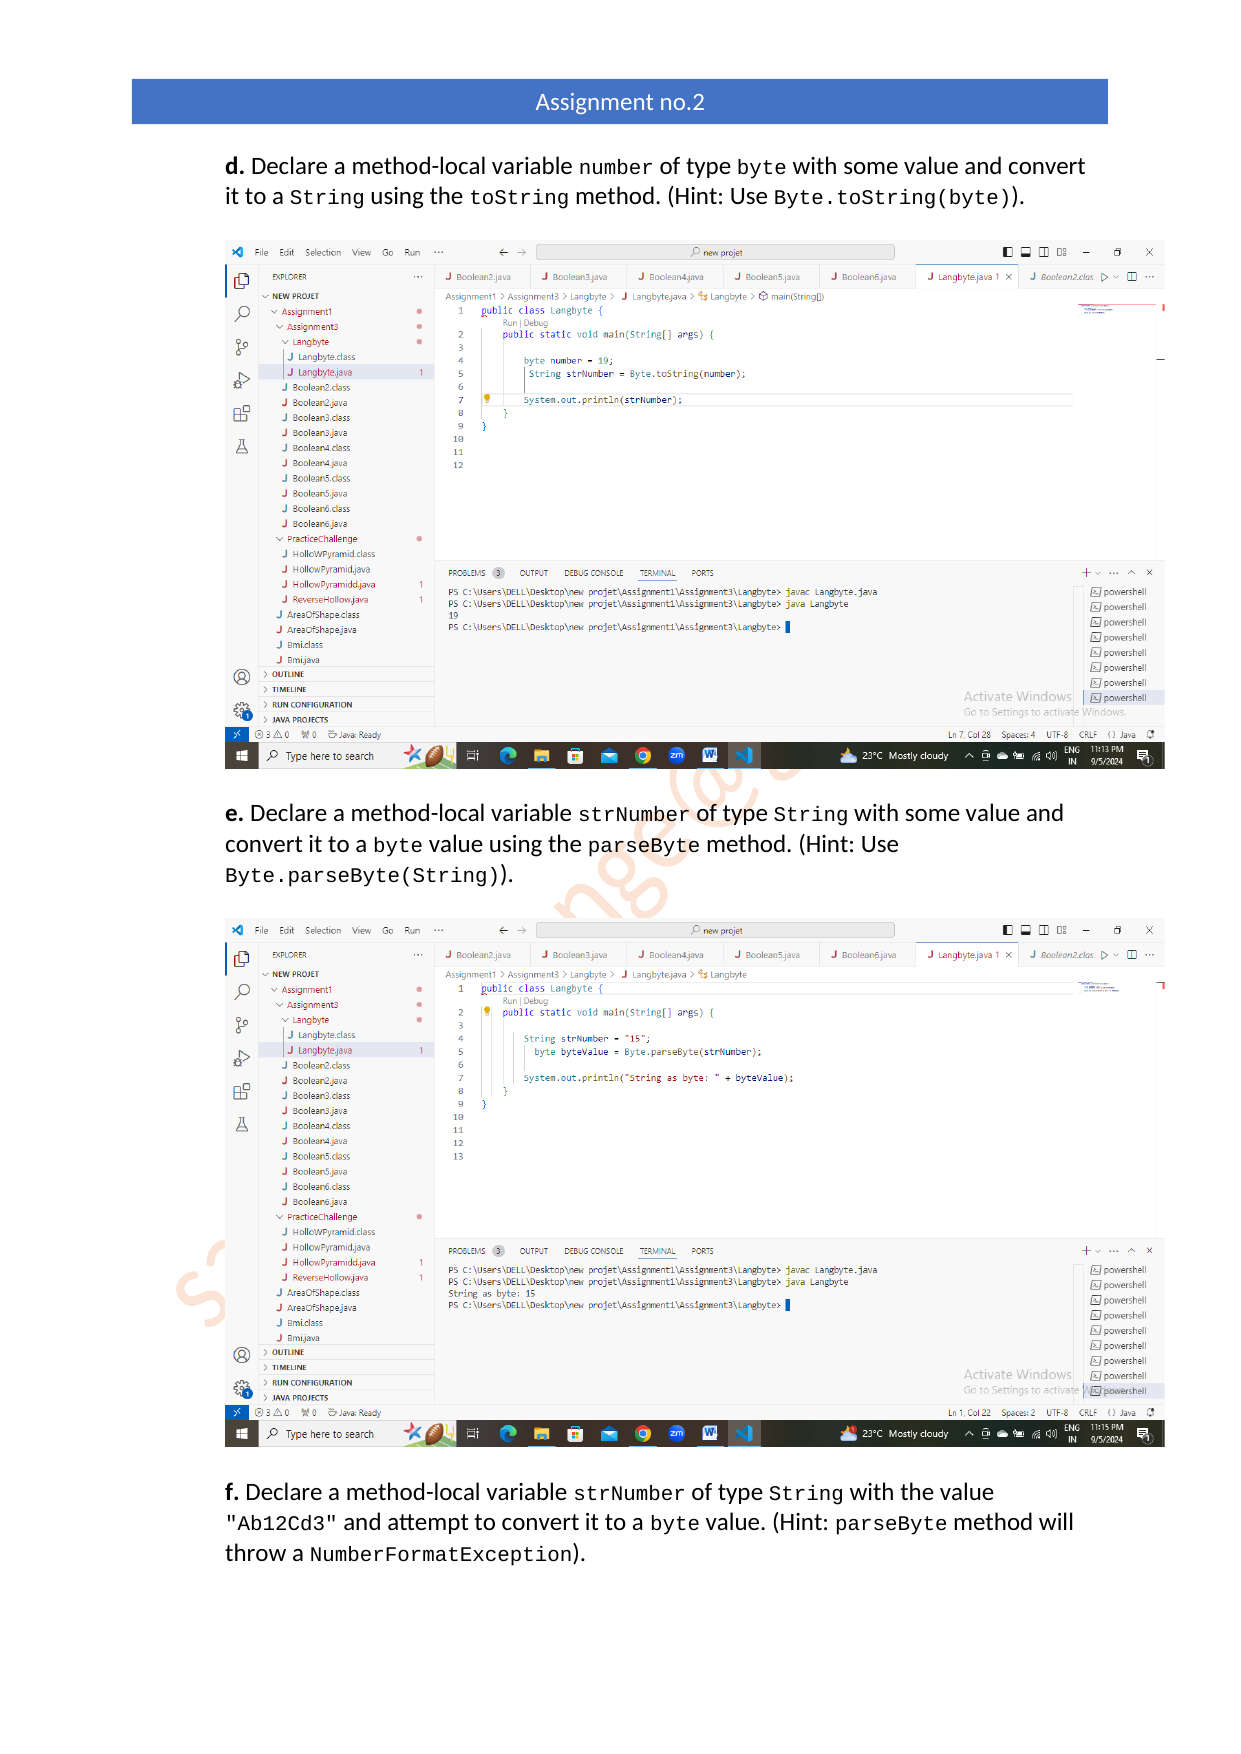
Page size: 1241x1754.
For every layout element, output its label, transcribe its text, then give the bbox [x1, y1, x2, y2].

picture [225, 240, 1165, 769]
text d. Declare a method-local variable number of type byte with some value and convert it to a String using the toString method. (Hint: Use Byte.toString(byte)). [225, 150, 1090, 211]
text e. Declare a method-local variable strNumber of type String with some value and convert it to a byte value using the parseByte method. (Hint: Use Byte.parseByte(String)). [225, 798, 1090, 889]
text f. Declare a method-local variable strNumber of type String with the value "Ab12Cd3" and attempt to convert it to a byte value. (Hint: parseByte method will throw a NumberFormatException). [225, 1476, 1090, 1567]
picture [225, 918, 1165, 1447]
